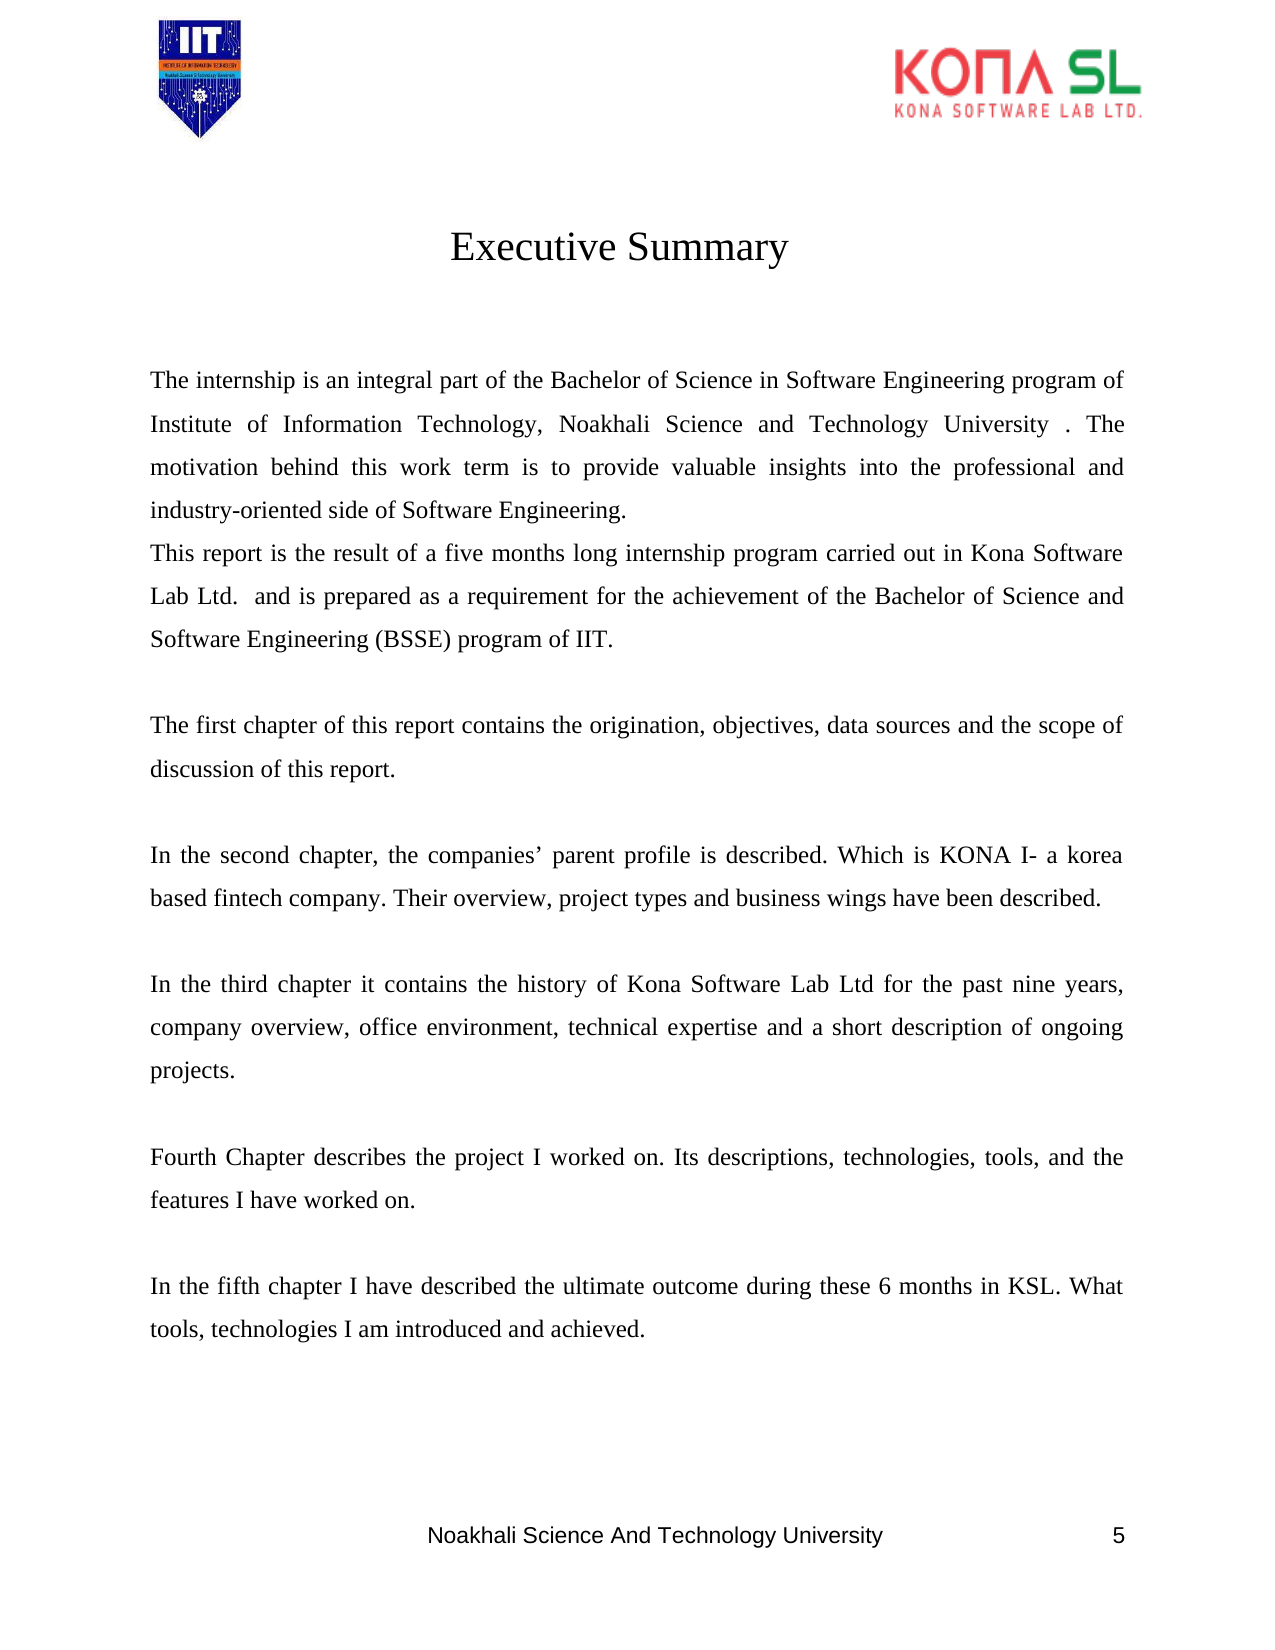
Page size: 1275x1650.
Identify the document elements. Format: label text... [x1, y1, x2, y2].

text In the third chapter it contains the history of Kona Software Lab Ltd for the past nine years, company overview, office environment, technical expertise and a short description of ongoing projects. [150, 969, 1125, 1084]
text The internship is an integral part of the Bachelor of Science in Software Engineering program of Institute of Information Technology, Noakhali Science and Technology University . The motivation behind this work term is to provide valuable insights into the professional and industry-oriented side of Software Engineering. [150, 366, 1125, 524]
text Fourth Chapter describes the project I worked on. Its descriptions, technologies, tools, and the features I have worked on. [150, 1142, 1125, 1214]
picture [893, 45, 1144, 121]
text This report is the result of a five months long internship program carried out in Kona Software Lab Ltd. and is prepared as a requirement for the achievement of the Bachelor of Science and Software Engineering (BSSE) program of IIT. [150, 538, 1125, 653]
text Executive Summary [375, 222, 1125, 270]
text In the fifth chapter I have described the ultimate outcome during these 6 months in KSL. What tools, technologies I am introduced and achieved. [150, 1271, 1125, 1343]
text The first chapter of this report contains the origination, objectives, data sources and the scope of discussion of this report. [150, 711, 1125, 782]
picture [136, 16, 264, 143]
text In the second chapter, the companies’ parent profile is described. Which is KONA I- a korea based fintech company. Their overview, project types and business wings have been described. [150, 840, 1125, 912]
